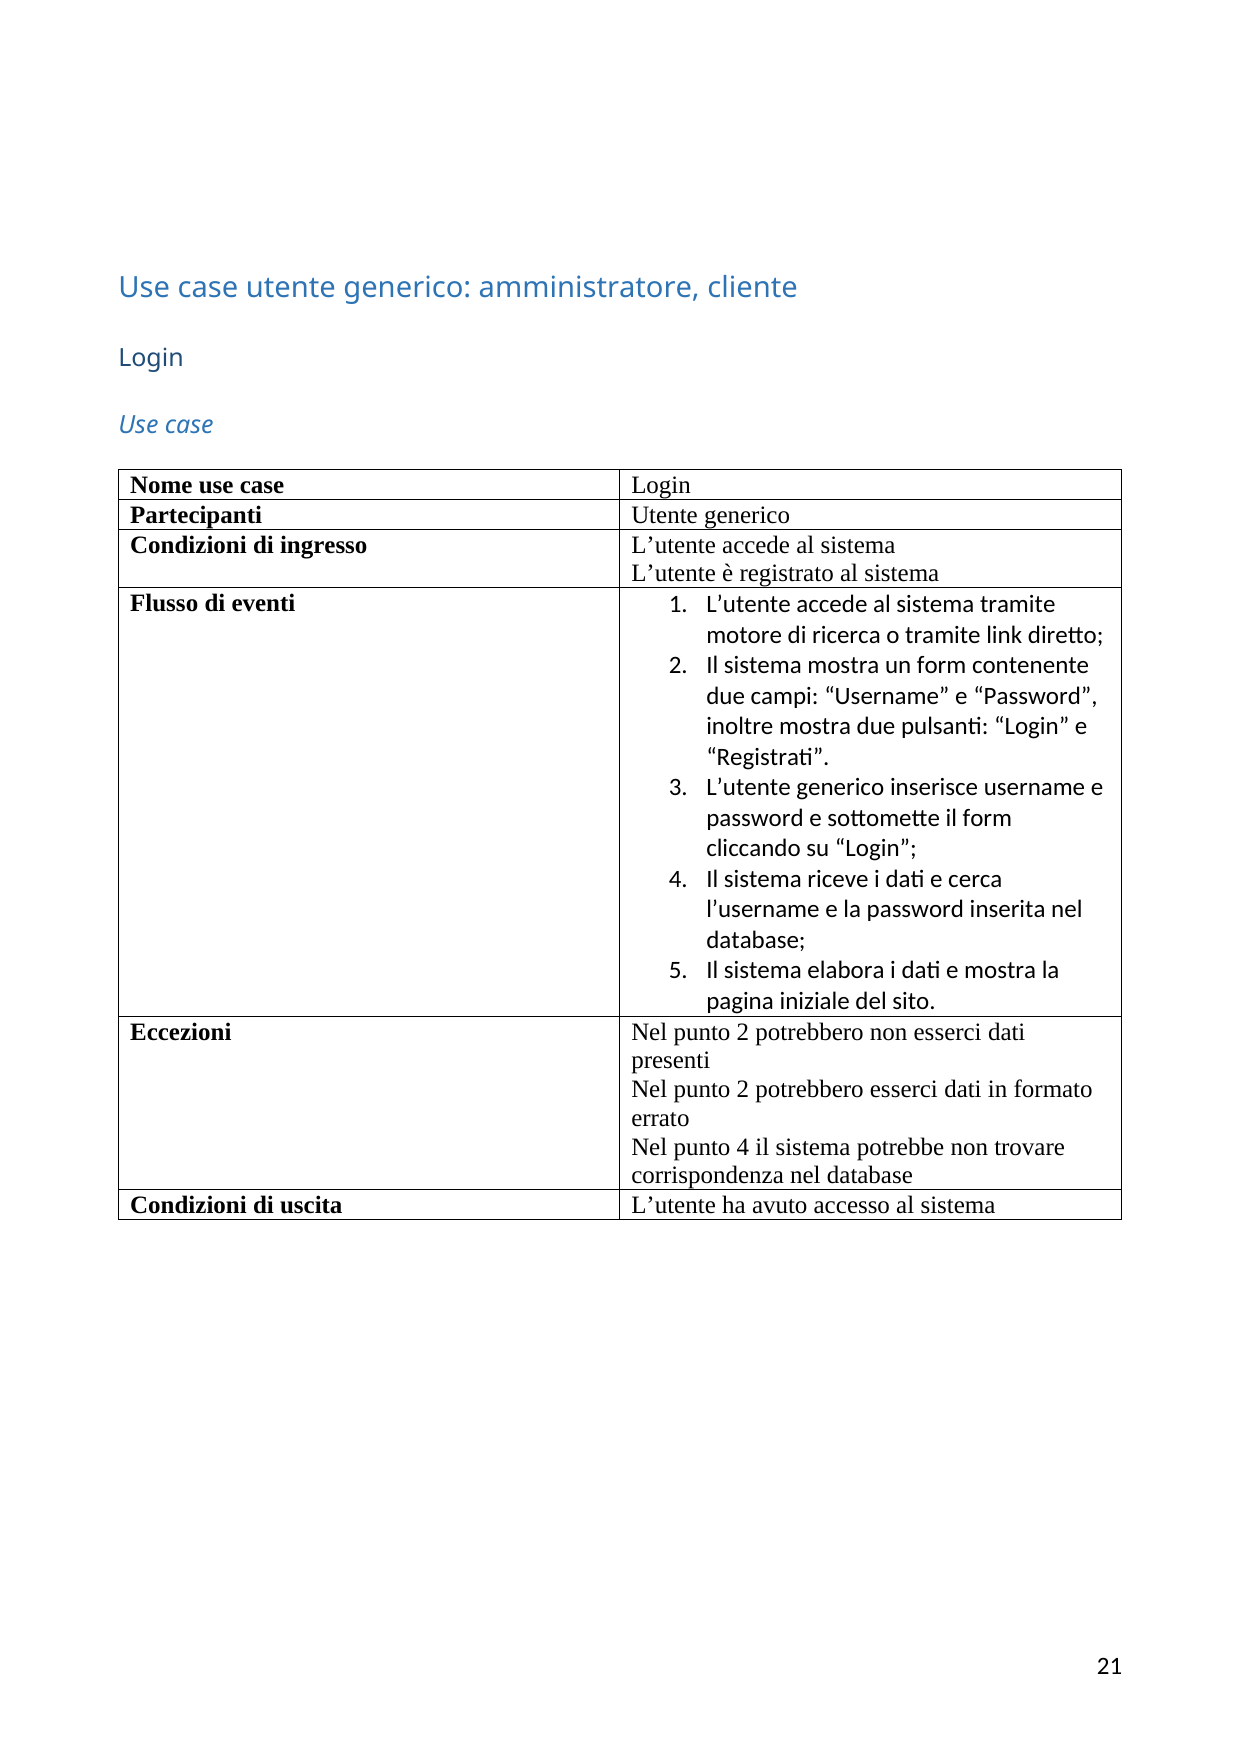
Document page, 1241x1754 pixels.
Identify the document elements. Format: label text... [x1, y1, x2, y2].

table_cell Utente generico [620, 500, 1121, 529]
subtitle Use case utente generico: amministratore, cliente [118, 267, 1122, 306]
table_header Nome use case [119, 470, 619, 499]
table_header Login [620, 470, 1121, 499]
table_cell L’utente accede al sistema L’utente è registrato al sistema [620, 530, 1121, 587]
table_cell Partecipanti [119, 500, 619, 529]
table_cell L’utente ha avuto accesso al sistema [620, 1190, 1121, 1219]
table_cell Flusso di eventi [119, 588, 619, 1016]
subtitle Use case [118, 406, 1122, 440]
table_cell Condizioni di ingresso [119, 530, 619, 587]
subtitle Login [118, 339, 1122, 373]
table_cell Nel punto 2 potrebbero non esserci dati presenti Nel punto 2 potrebbero esserci dati in formato errato Nel punto 4 il sistema potrebbe non trovare corrispondenza nel database [620, 1017, 1121, 1189]
table_cell Condizioni di uscita [119, 1190, 619, 1219]
table_cell Eccezioni [119, 1017, 619, 1189]
table_cell L’utente accede al sistema tramite motore di ricerca o tramite link diretto; Il sistema mostra un form contenente due campi: “Username” e “Password”, inoltre mostra due pulsanti: “Login” e “Registrati”. L’utente generico inserisce username e password e sottomette il form cliccando su “Login”; Il sistema riceve i dati e cerca l’username e la password inserita nel database; Il sistema elabora i dati e mostra la pagina iniziale del sito. [620, 588, 1121, 1016]
